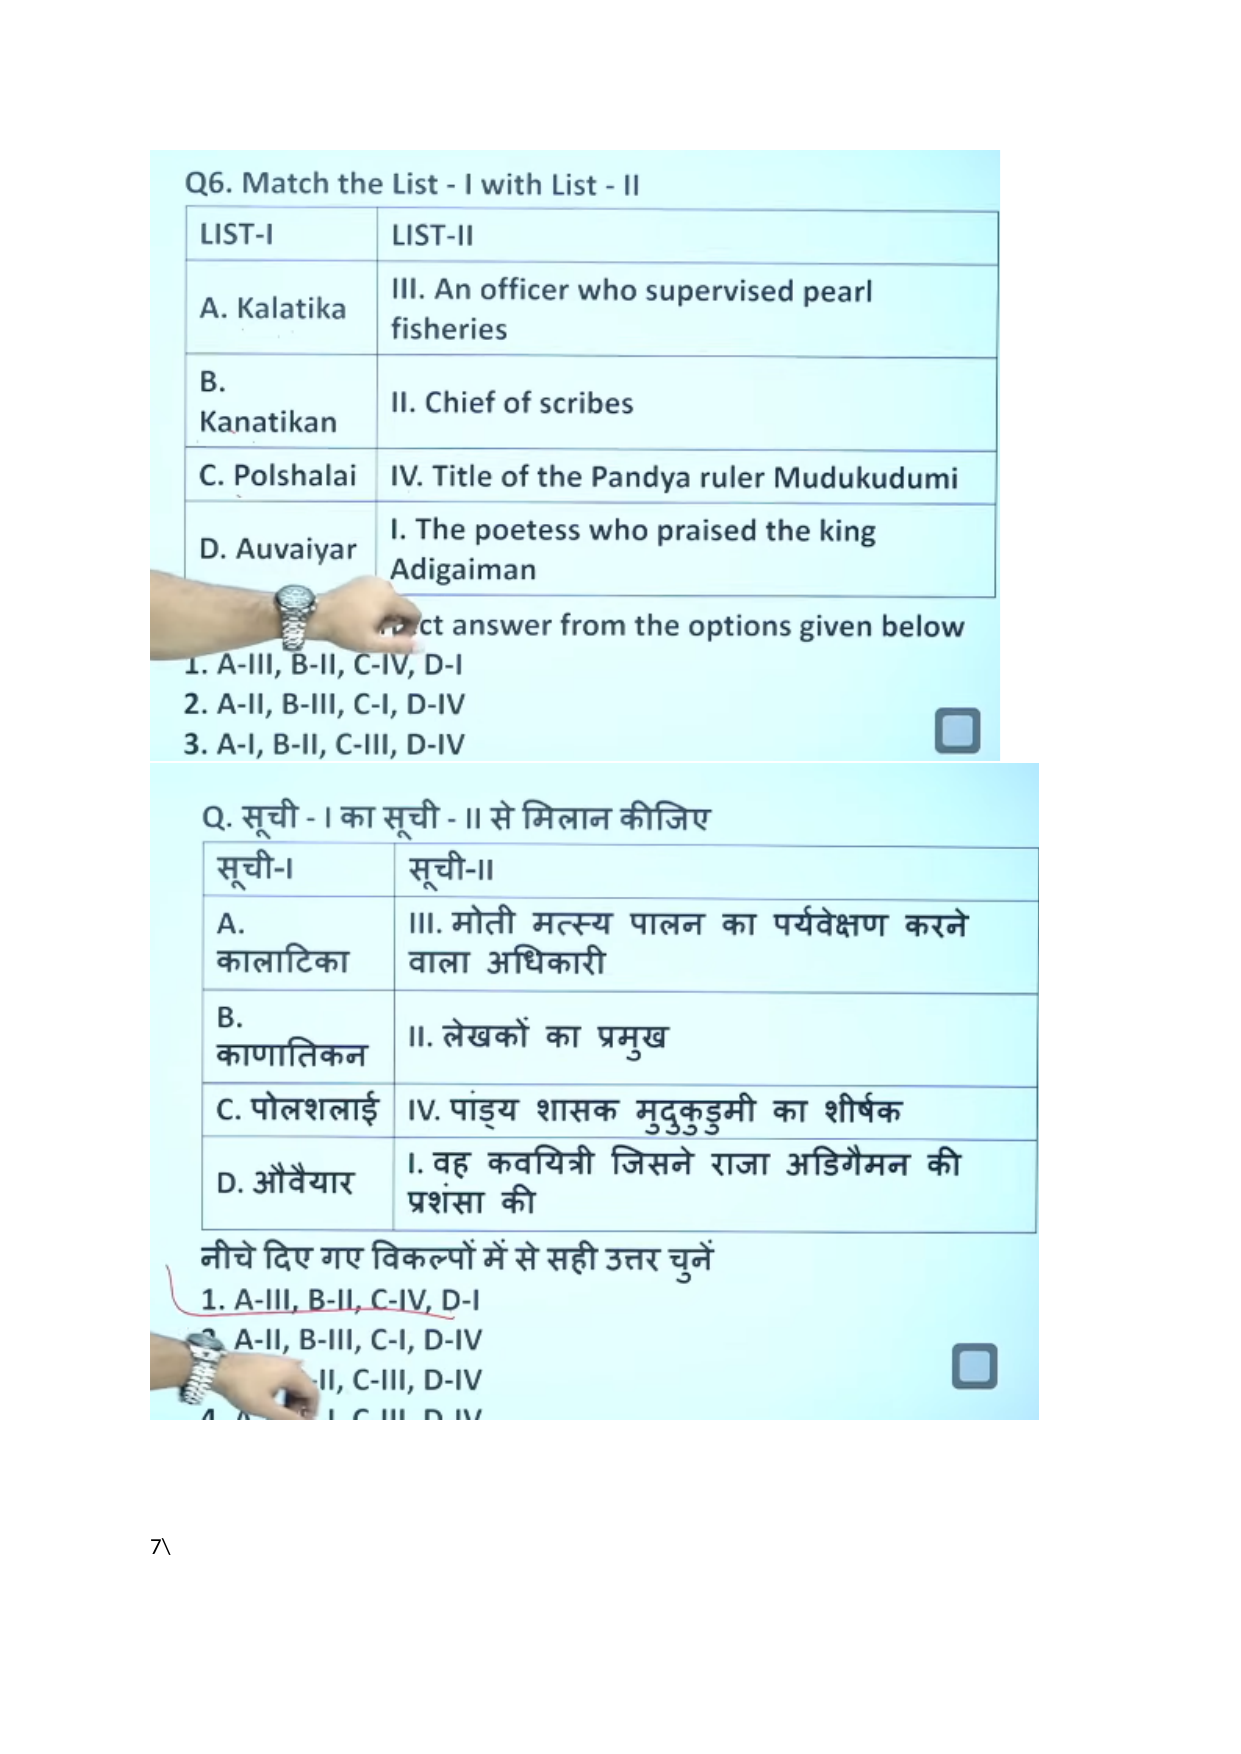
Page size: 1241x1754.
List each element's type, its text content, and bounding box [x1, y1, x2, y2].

picture [150, 150, 1001, 761]
text 7\ [150, 1532, 1090, 1560]
picture [150, 763, 1039, 1420]
